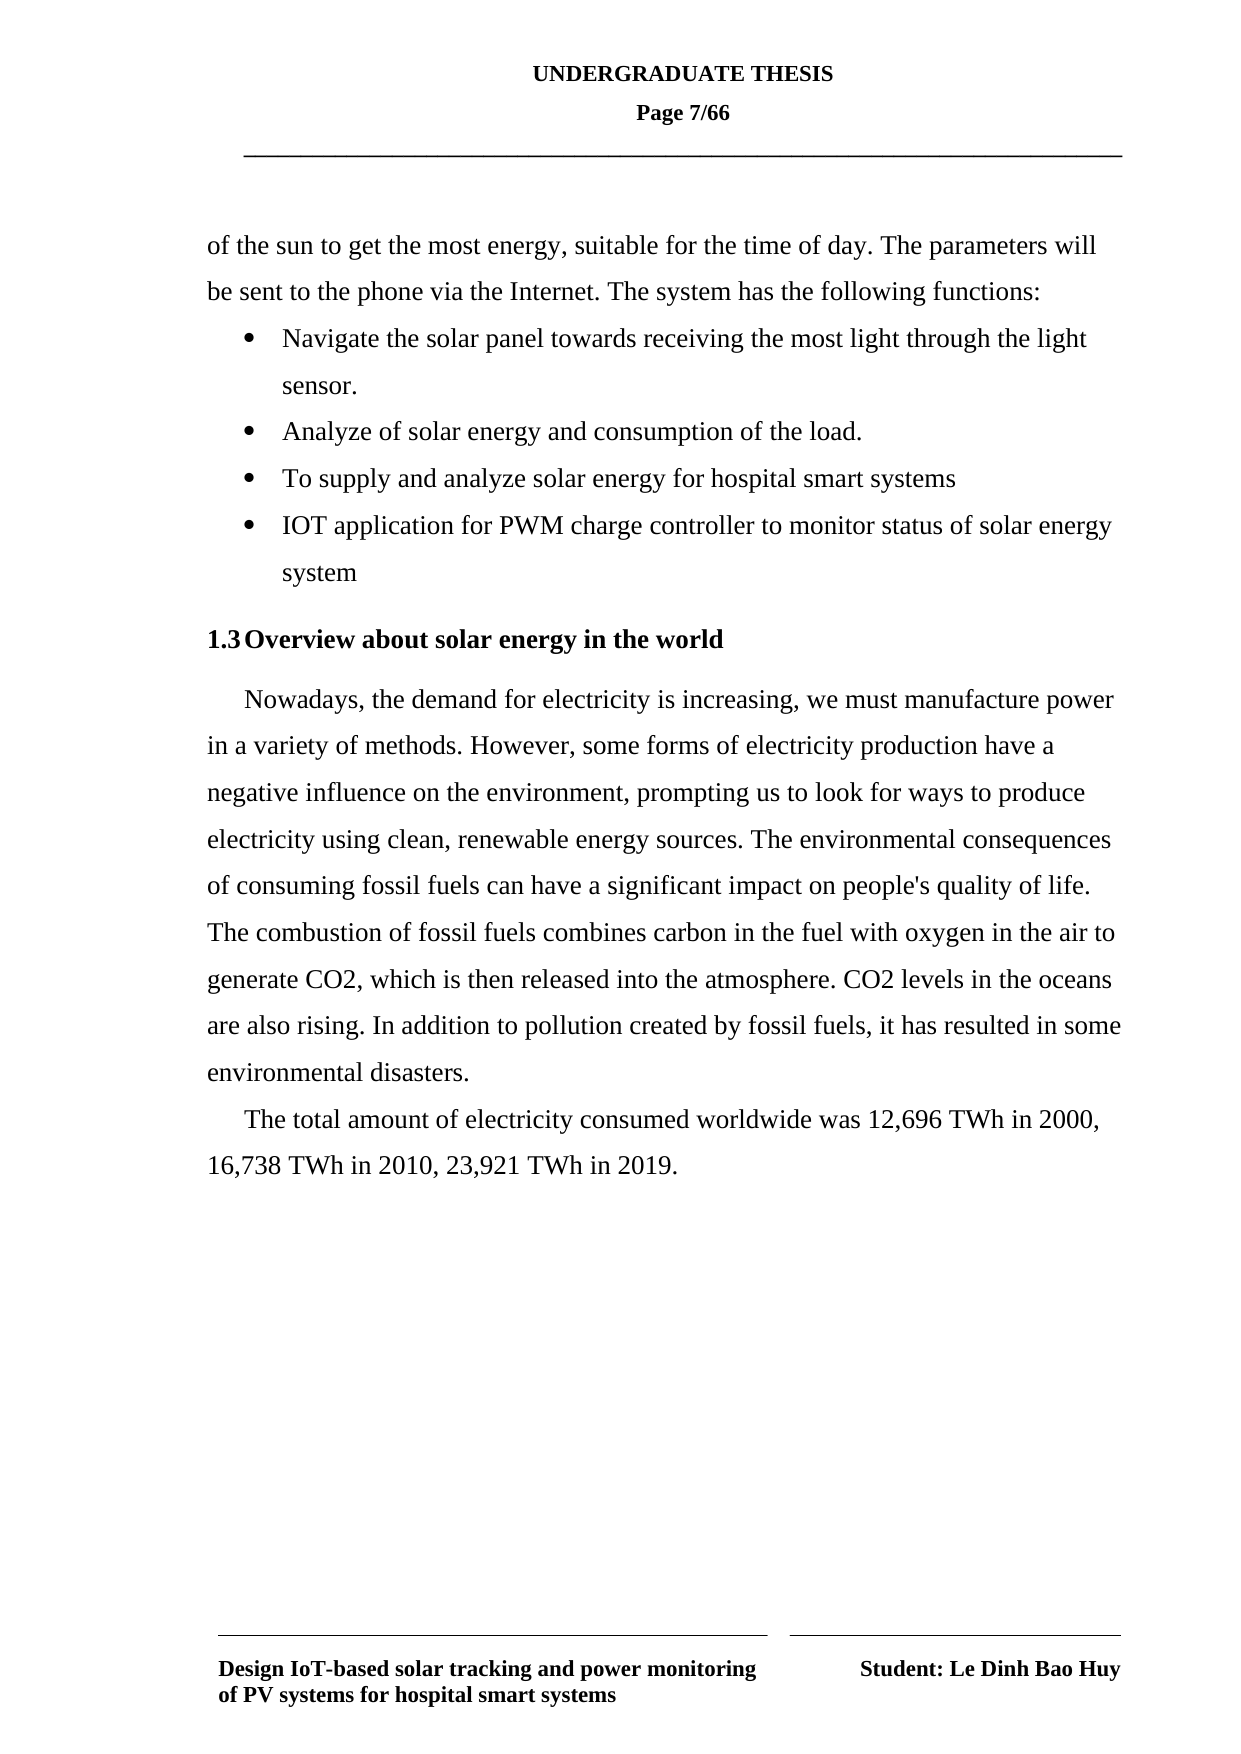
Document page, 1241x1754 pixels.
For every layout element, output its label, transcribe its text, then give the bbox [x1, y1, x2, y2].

list To supply and analyze solar energy for hospital smart systems [244, 462, 1122, 494]
list IOT application for PWM charge controller to monitor status of solar energy system [244, 509, 1122, 587]
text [207, 229, 1122, 307]
list Analyze of solar energy and consumption of the load. [244, 416, 1122, 447]
text The total amount of electricity consumed worldwide was 12,696 TWh in 2000, 16,738 TWh in 2010, 23,921 TWh in 2019. [207, 1103, 1122, 1181]
subtitle Overview about solar energy in the world [207, 623, 1122, 655]
text Nowadays, the demand for electricity is increasing, we must manufacture power in a variety of methods. However, some forms of electricity production have a negative influence on the environment, prompting us to look for ways to produce electricity using clean, renewable energy sources. The environmental consequences of consuming fossil fuels can have a significant impact on people's quality of life. The combustion of fossil fuels combines carbon in the fuel with oxygen in the air to generate CO2, which is then released into the atmosphere. CO2 levels in the oceans are also rising. In addition to pollution created by fossil fuels, it has resulted in some environmental disasters. [207, 683, 1122, 1087]
list Navigate the solar panel towards receiving the most light through the light sensor. [244, 322, 1122, 400]
